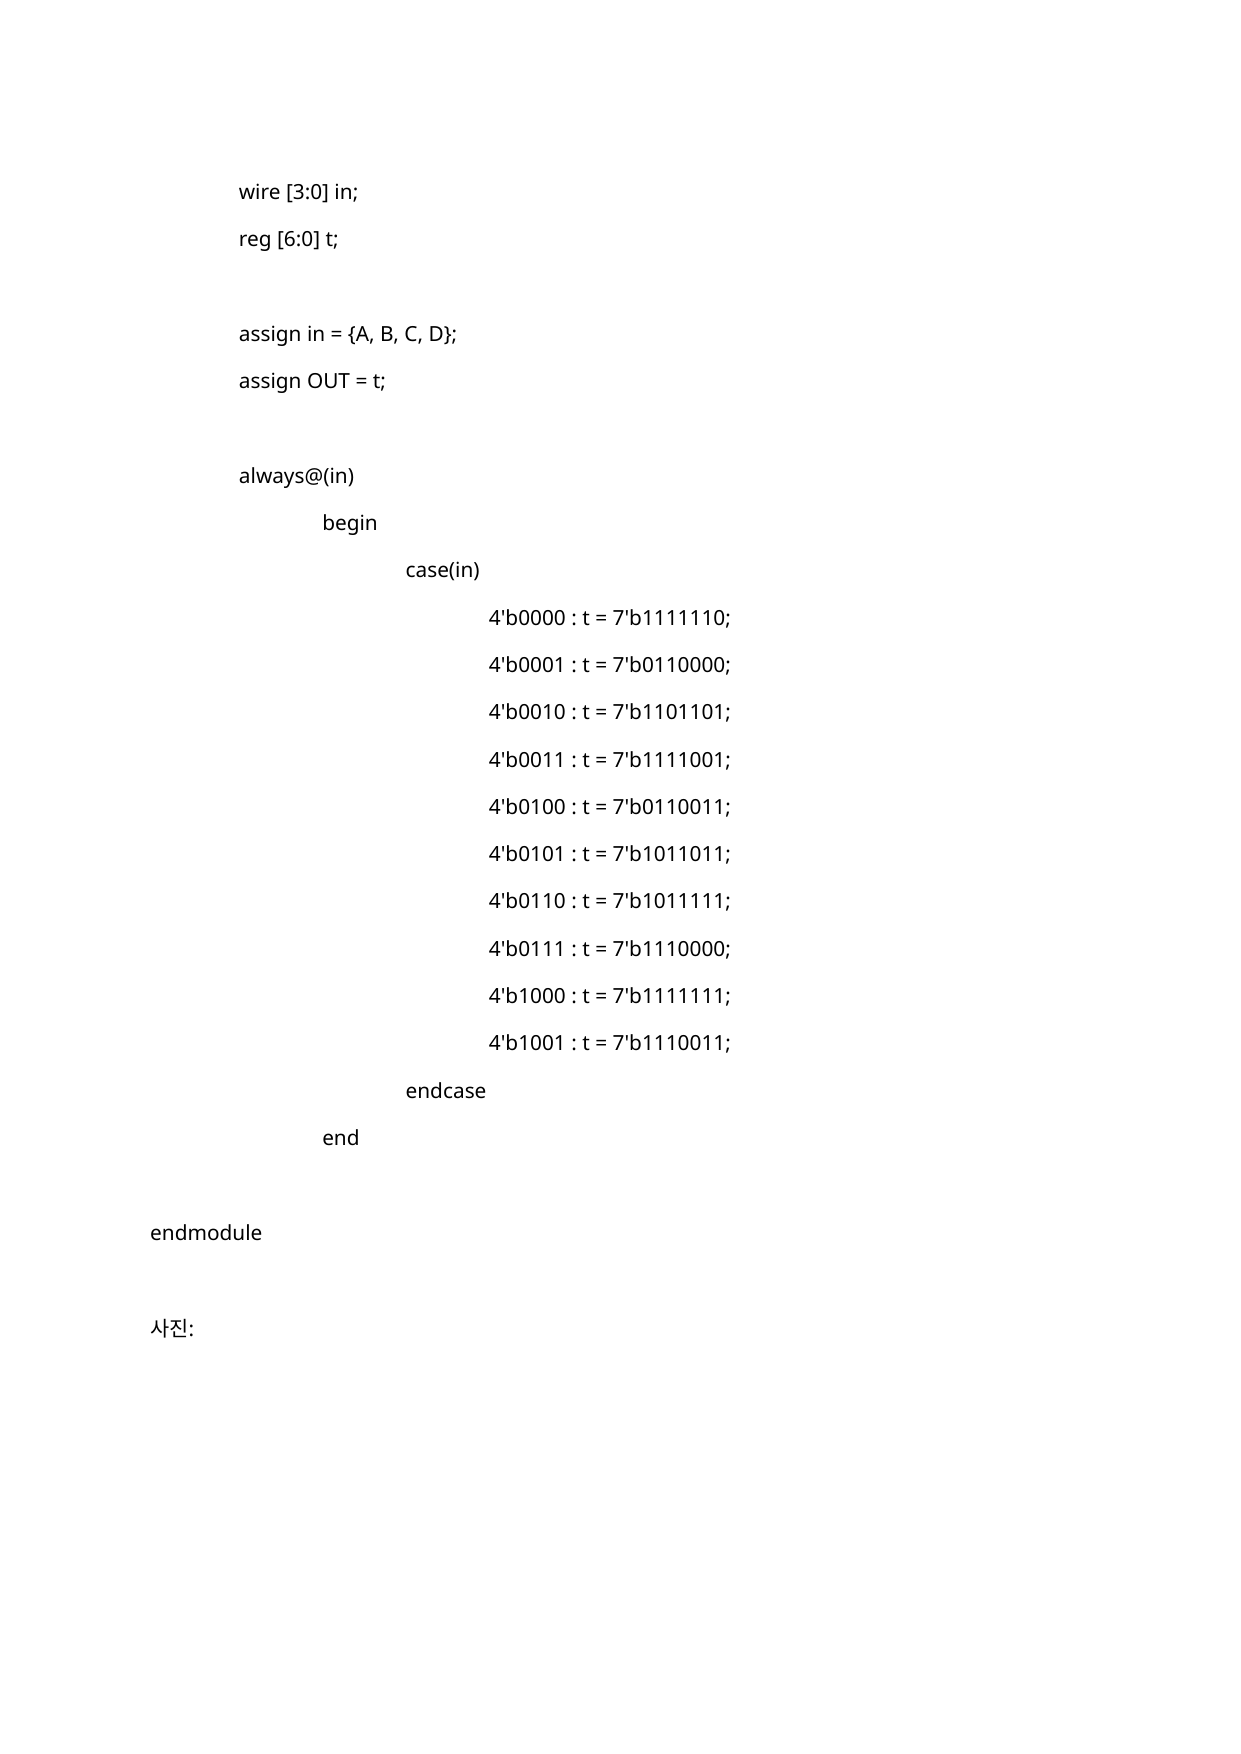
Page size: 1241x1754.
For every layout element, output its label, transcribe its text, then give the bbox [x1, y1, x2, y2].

text 4'b0001 : t = 7'b0110000; [150, 650, 1090, 678]
text 4'b0010 : t = 7'b1101101; [150, 697, 1090, 726]
text 4'b1001 : t = 7'b1110011; [150, 1028, 1090, 1057]
text 4'b0100 : t = 7'b0110011; [150, 792, 1090, 820]
text 4'b0000 : t = 7'b1111110; [150, 603, 1090, 631]
text 사진: [150, 1312, 1090, 1342]
text 4'b0101 : t = 7'b1011011; [150, 839, 1090, 868]
text 4'b1000 : t = 7'b1111111; [150, 981, 1090, 1009]
text begin [150, 508, 1090, 537]
text assign OUT = t; [150, 366, 1090, 395]
text endcase [150, 1076, 1090, 1104]
text assign in = {A, B, C, D}; [150, 319, 1090, 347]
text reg [6:0] t; [150, 224, 1090, 253]
text wire [3:0] in; [150, 177, 1090, 206]
text case(in) [150, 556, 1090, 584]
text 4'b0011 : t = 7'b1111001; [150, 745, 1090, 773]
text end [150, 1123, 1090, 1151]
text 4'b0110 : t = 7'b1011111; [150, 887, 1090, 915]
text endmodule [150, 1218, 1090, 1246]
text 4'b0111 : t = 7'b1110000; [150, 934, 1090, 962]
text always@(in) [150, 461, 1090, 489]
